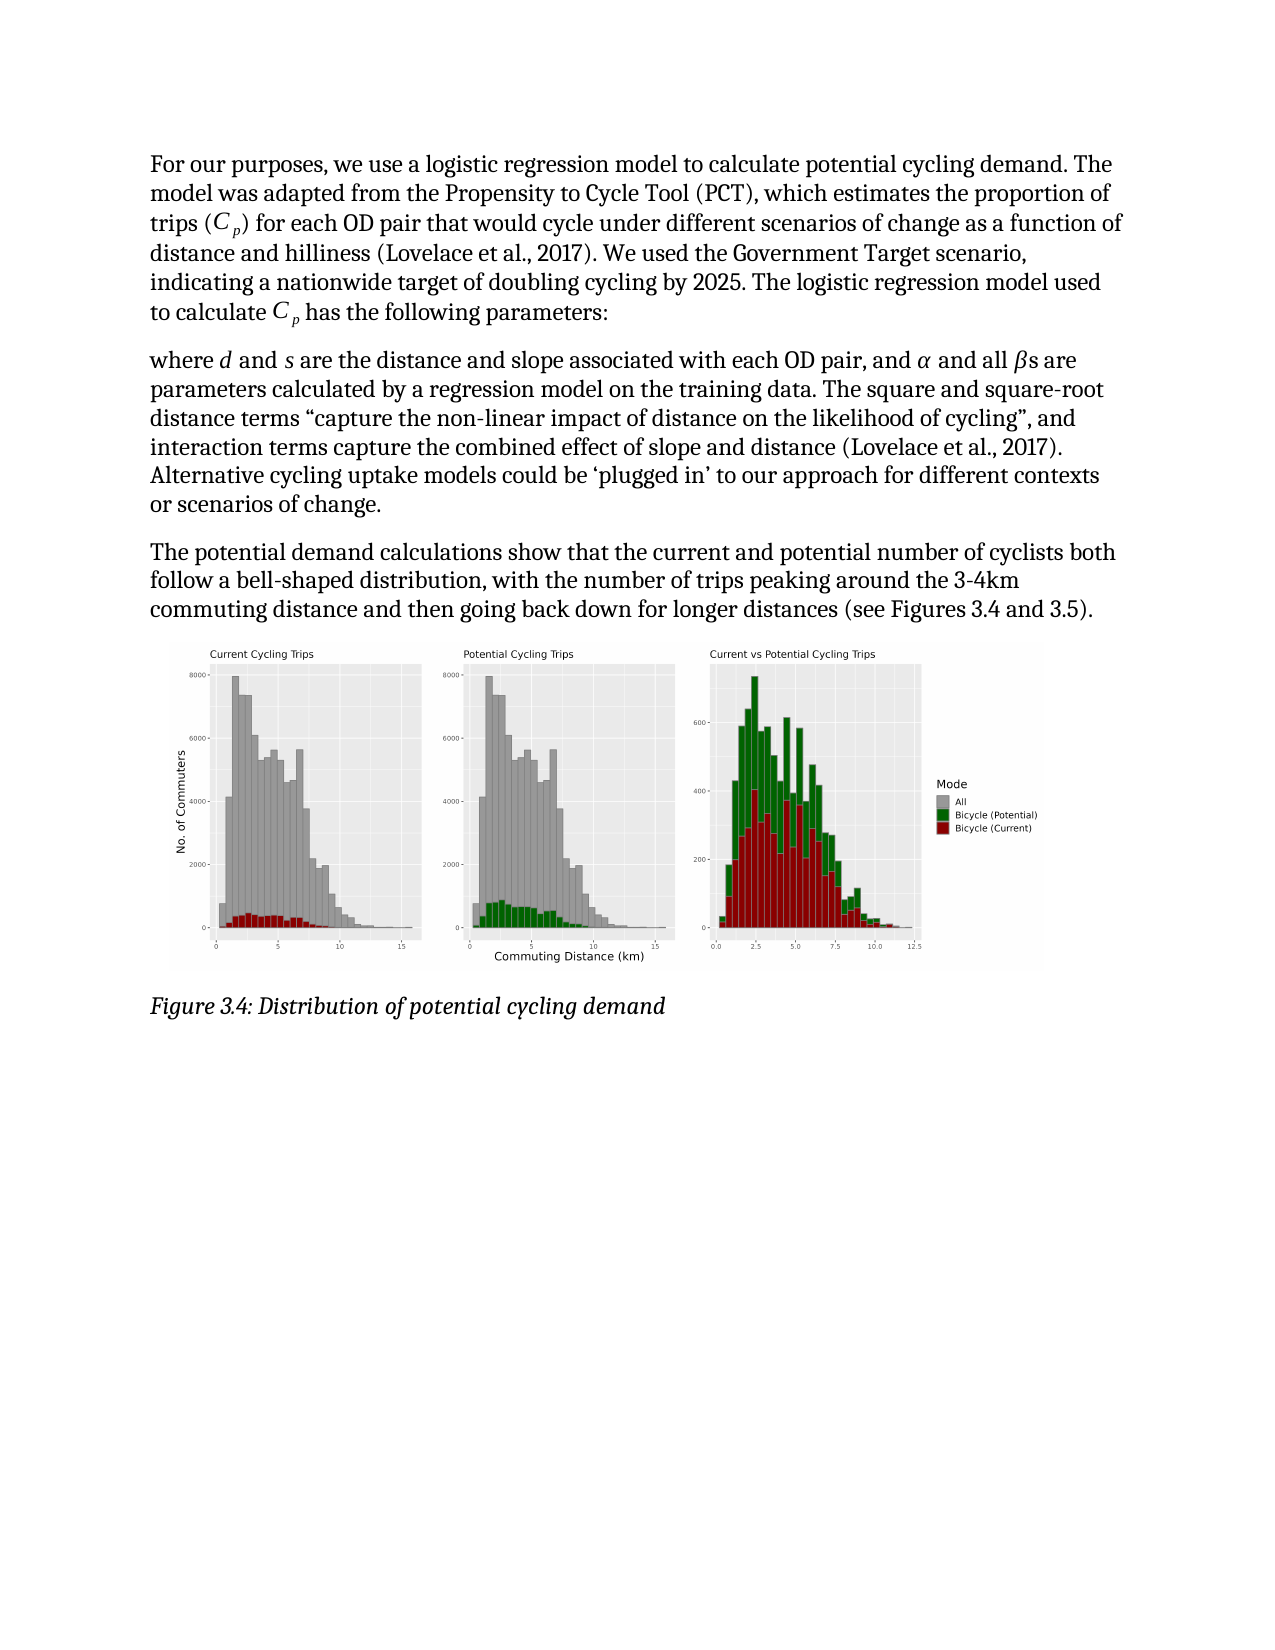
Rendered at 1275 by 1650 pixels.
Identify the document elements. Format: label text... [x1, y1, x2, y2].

text For our purposes, we use a logistic regression model to calculate potential cycling demand. The model was adapted from the Propensity to Cycle Tool (PCT), which estimates the proportion of trips () for each OD pair that would cycle under different scenarios of change as a function of distance and hilliness (Lovelace et al., 2017). We used the Government Target scenario, indicating a nationwide target of doubling cycling by 2025. The logistic regression model used to calculate has the following parameters: [150, 150, 1125, 328]
picture [168, 642, 1044, 971]
text The potential demand calculations show that the current and potential number of cyclists both follow a bell-shaped distribution, with the number of trips peaking around the 3-4km commuting distance and then going back down for longer distances (see Figures 3.4 and 3.5). [150, 538, 1125, 624]
text where and are the distance and slope associated with each OD pair, and and all s are parameters calculated by a regression model on the training data. The square and square-root distance terms “capture the non-linear impact of distance on the likelihood of cycling”, and interaction terms capture the combined effect of slope and distance (Lovelace et al., 2017). Alternative cycling uptake models could be ‘plugged in’ to our approach for different contexts or scenarios of change. [150, 346, 1125, 519]
text Figure 3.4: Distribution of potential cycling demand [150, 992, 1125, 1020]
